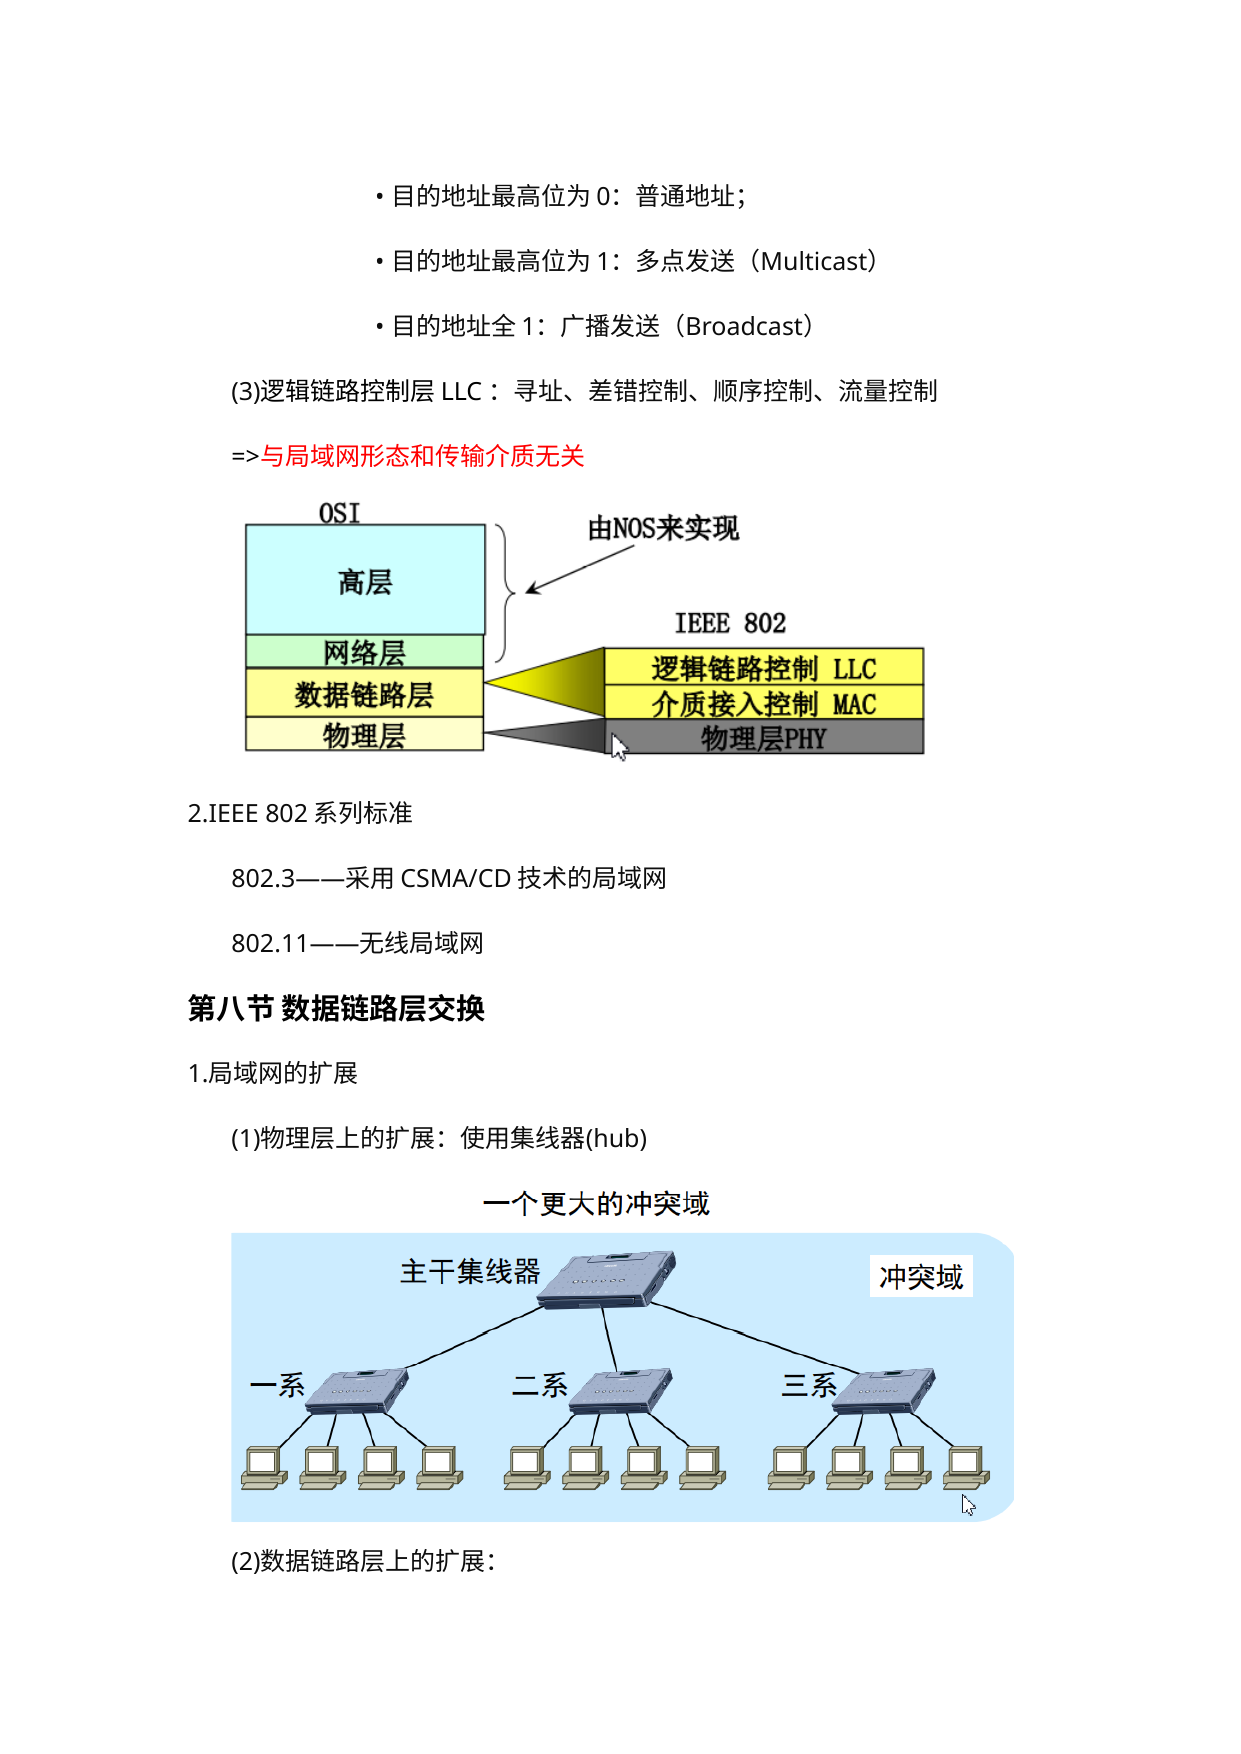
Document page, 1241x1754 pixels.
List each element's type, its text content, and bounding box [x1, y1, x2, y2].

text (3)逻辑链路控制层LLC ：寻址、差错控制、顺序控制、流量控制 [187, 357, 1053, 422]
text (1)物理层上的扩展：使用集线器(hub) [187, 1104, 1053, 1169]
text • 目的地址最高位为1：多点发送（Multicast） [187, 227, 1118, 292]
text =>与局域网形态和传输介质无关 [187, 422, 1053, 487]
text 802.11——无线局域网 [187, 909, 1053, 974]
picture [231, 1171, 1014, 1525]
text • 目的地址全1：广播发送（Broadcast） [187, 292, 1118, 357]
text 第八节 数据链路层交换 [187, 974, 1053, 1039]
text (2)数据链路层上的扩展： [187, 1527, 1053, 1592]
text 802.3——采用CSMA/CD技术的局域网 [187, 844, 1053, 909]
text 2.IEEE 802系列标准 [187, 779, 1053, 844]
text • 目的地址最高位为0：普通地址； [187, 162, 1118, 227]
picture [231, 491, 968, 776]
text 1.局域网的扩展 [187, 1039, 1053, 1104]
